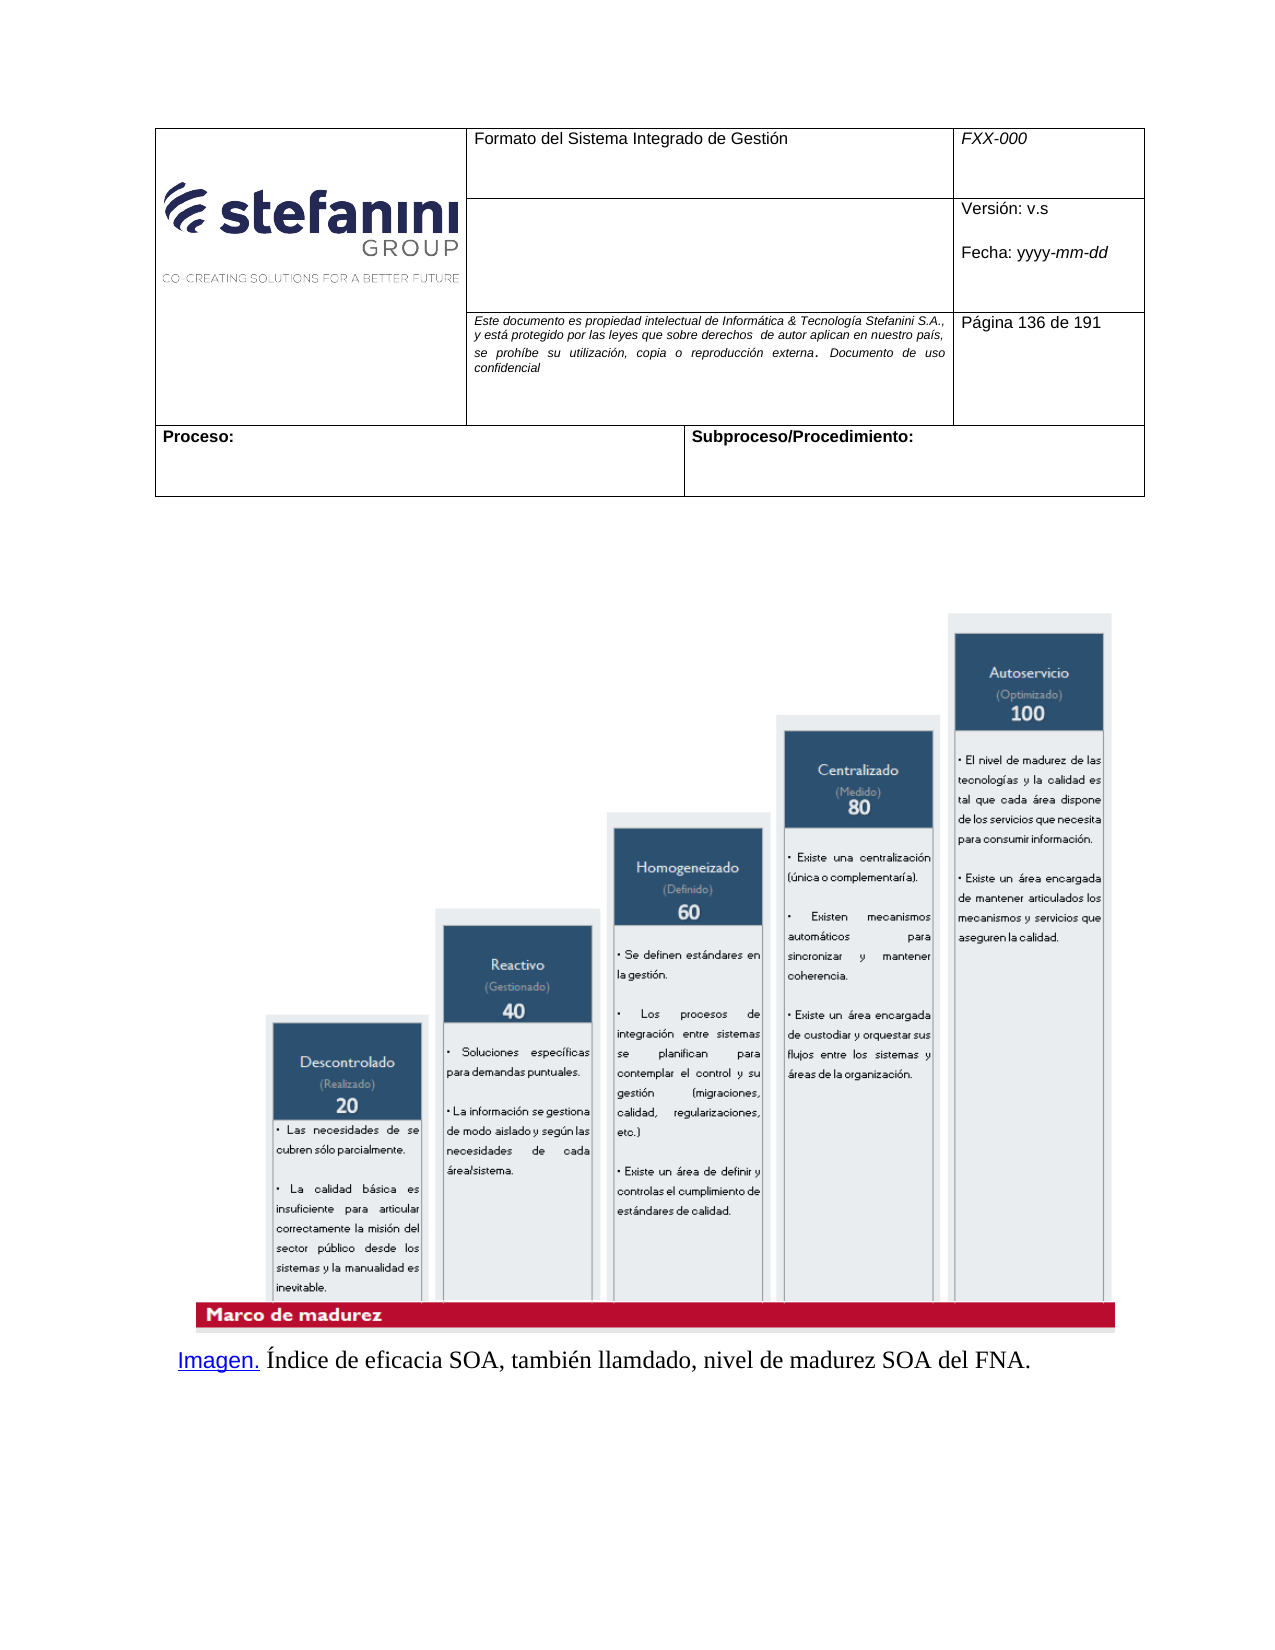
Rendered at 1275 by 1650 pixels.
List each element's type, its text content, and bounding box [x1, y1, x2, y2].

picture [196, 599, 1115, 1333]
picture [162, 182, 460, 286]
text Imagen. Índice de eficacia SOA, también llamdado, nivel de madurez SOA del FNA. [177, 1345, 1098, 1374]
